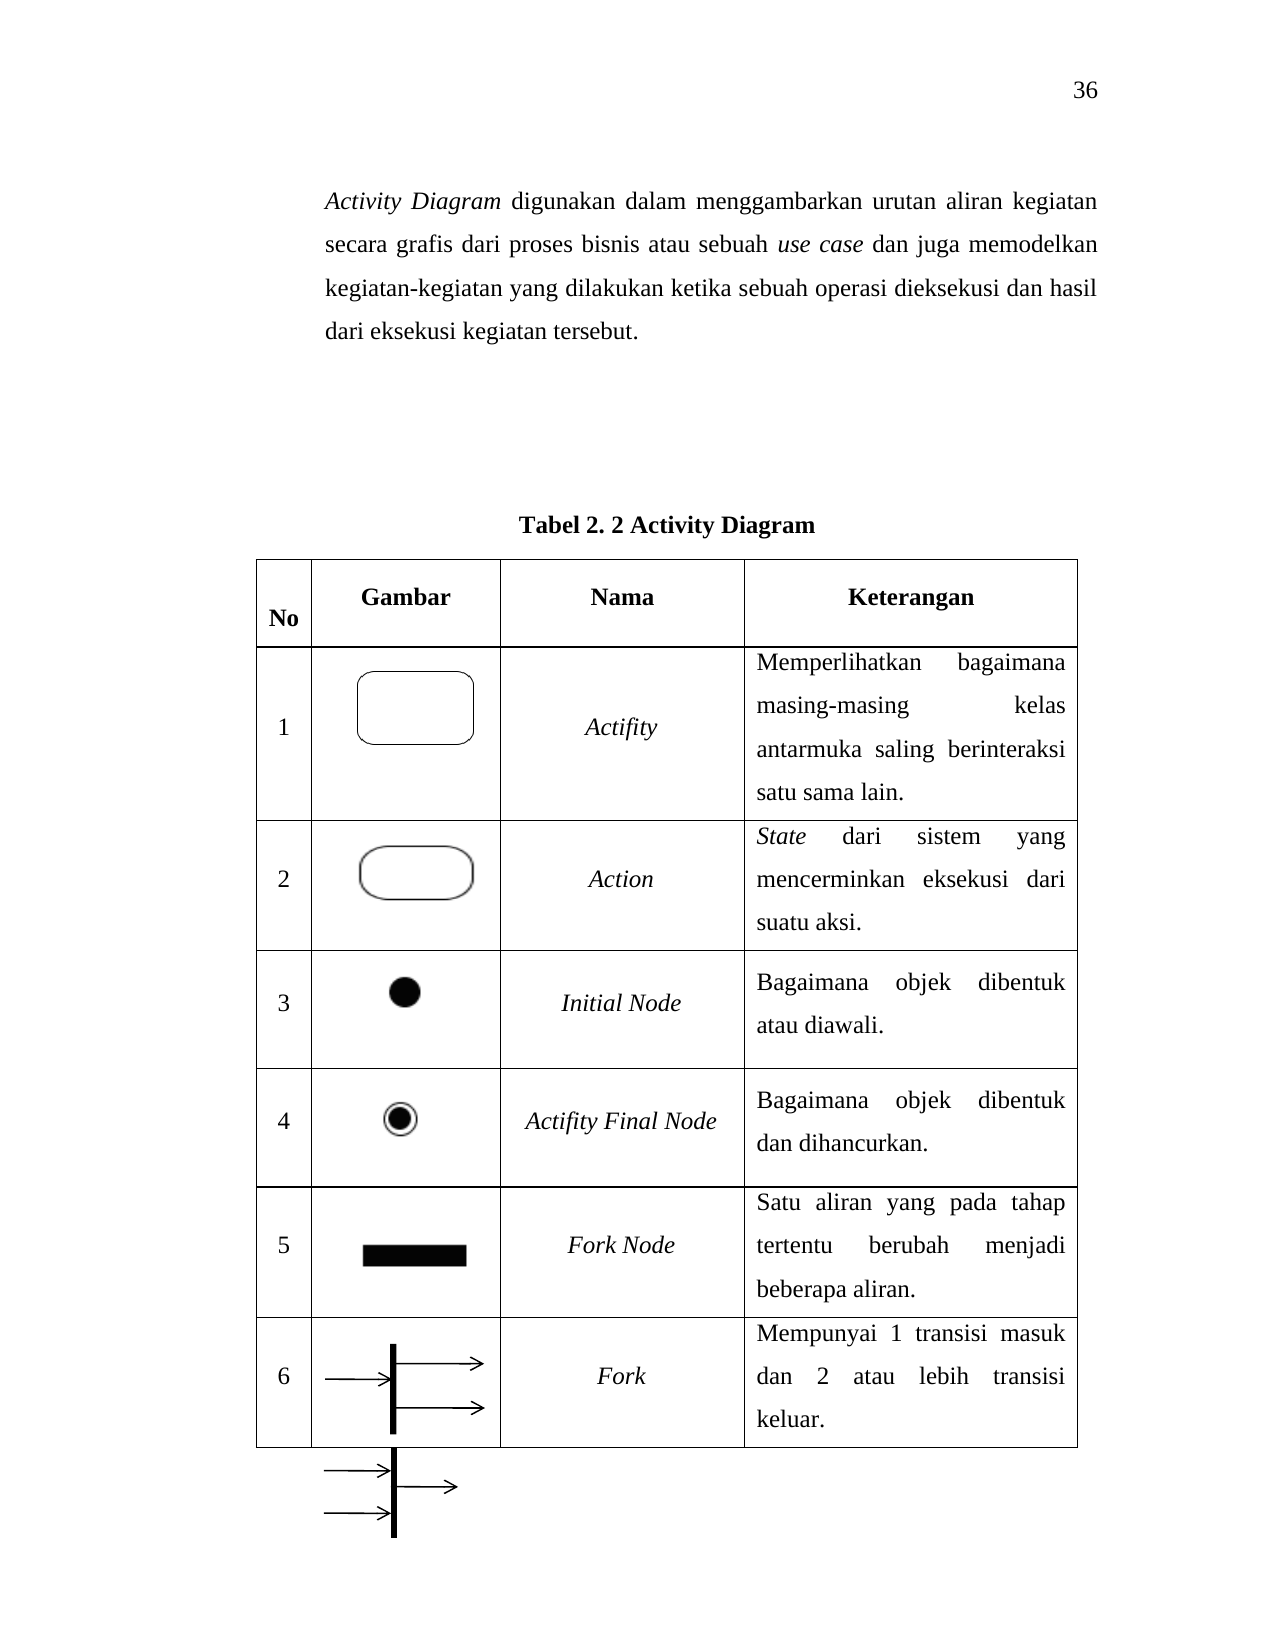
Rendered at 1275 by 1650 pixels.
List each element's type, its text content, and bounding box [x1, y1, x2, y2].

table_header Gambar [312, 560, 500, 646]
picture [350, 668, 482, 749]
table_cell Memperlihatkan bagaimana masing-masing kelas antarmuka saling berinteraksi satu sama lain. [745, 648, 1077, 820]
table_cell Actifity Final Node [501, 1069, 744, 1186]
table_cell Satu aliran yang pada tahap tertentu berubah menjadi beberapa aliran. [745, 1188, 1077, 1317]
table_cell Bagaimana objek dibentuk atau diawali. [745, 951, 1077, 1068]
table_cell [312, 951, 500, 1068]
table_cell [312, 1188, 500, 1317]
table_cell [312, 821, 500, 950]
table_cell [312, 1069, 500, 1186]
table_cell Fork [501, 1318, 744, 1447]
list Activity Diagram digunakan dalam menggambarkan urutan aliran kegiatan secara grafis dari proses bisnis atau sebuah use case dan juga memodelkan kegiatan-kegiatan yang dilakukan ketika sebuah operasi dieksekusi dan hasil dari eksekusi kegiatan tersebut. [325, 186, 1098, 344]
table_header Keterangan [745, 560, 1077, 646]
picture [379, 1097, 421, 1143]
table_cell Mempunyai 1 transisi masuk dan 2 atau lebih transisi keluar. [745, 1318, 1077, 1447]
table_cell Action [501, 821, 744, 950]
table_cell 3 [257, 951, 311, 1068]
table_cell [312, 648, 500, 820]
picture [350, 843, 482, 906]
table_cell 5 [257, 1188, 311, 1317]
table_cell State dari sistem yang mencerminkan eksekusi dari suatu aksi. [745, 821, 1077, 950]
picture [383, 971, 424, 1014]
table_cell 4 [257, 1069, 311, 1186]
picture [357, 1238, 473, 1275]
text Tabel 2. 2 Activity Diagram [236, 510, 1098, 538]
table_header Nama [501, 560, 744, 646]
table_cell Fork Node [501, 1188, 744, 1317]
table_cell Actifity [501, 648, 744, 820]
table_cell 2 [257, 821, 311, 950]
table_header No [257, 560, 311, 646]
table_cell Initial Node [501, 951, 744, 1068]
table_cell Bagaimana objek dibentuk dan dihancurkan. [745, 1069, 1077, 1186]
table_cell 6 [257, 1318, 311, 1447]
table_cell 1 [257, 648, 311, 820]
table_cell [312, 1318, 500, 1447]
